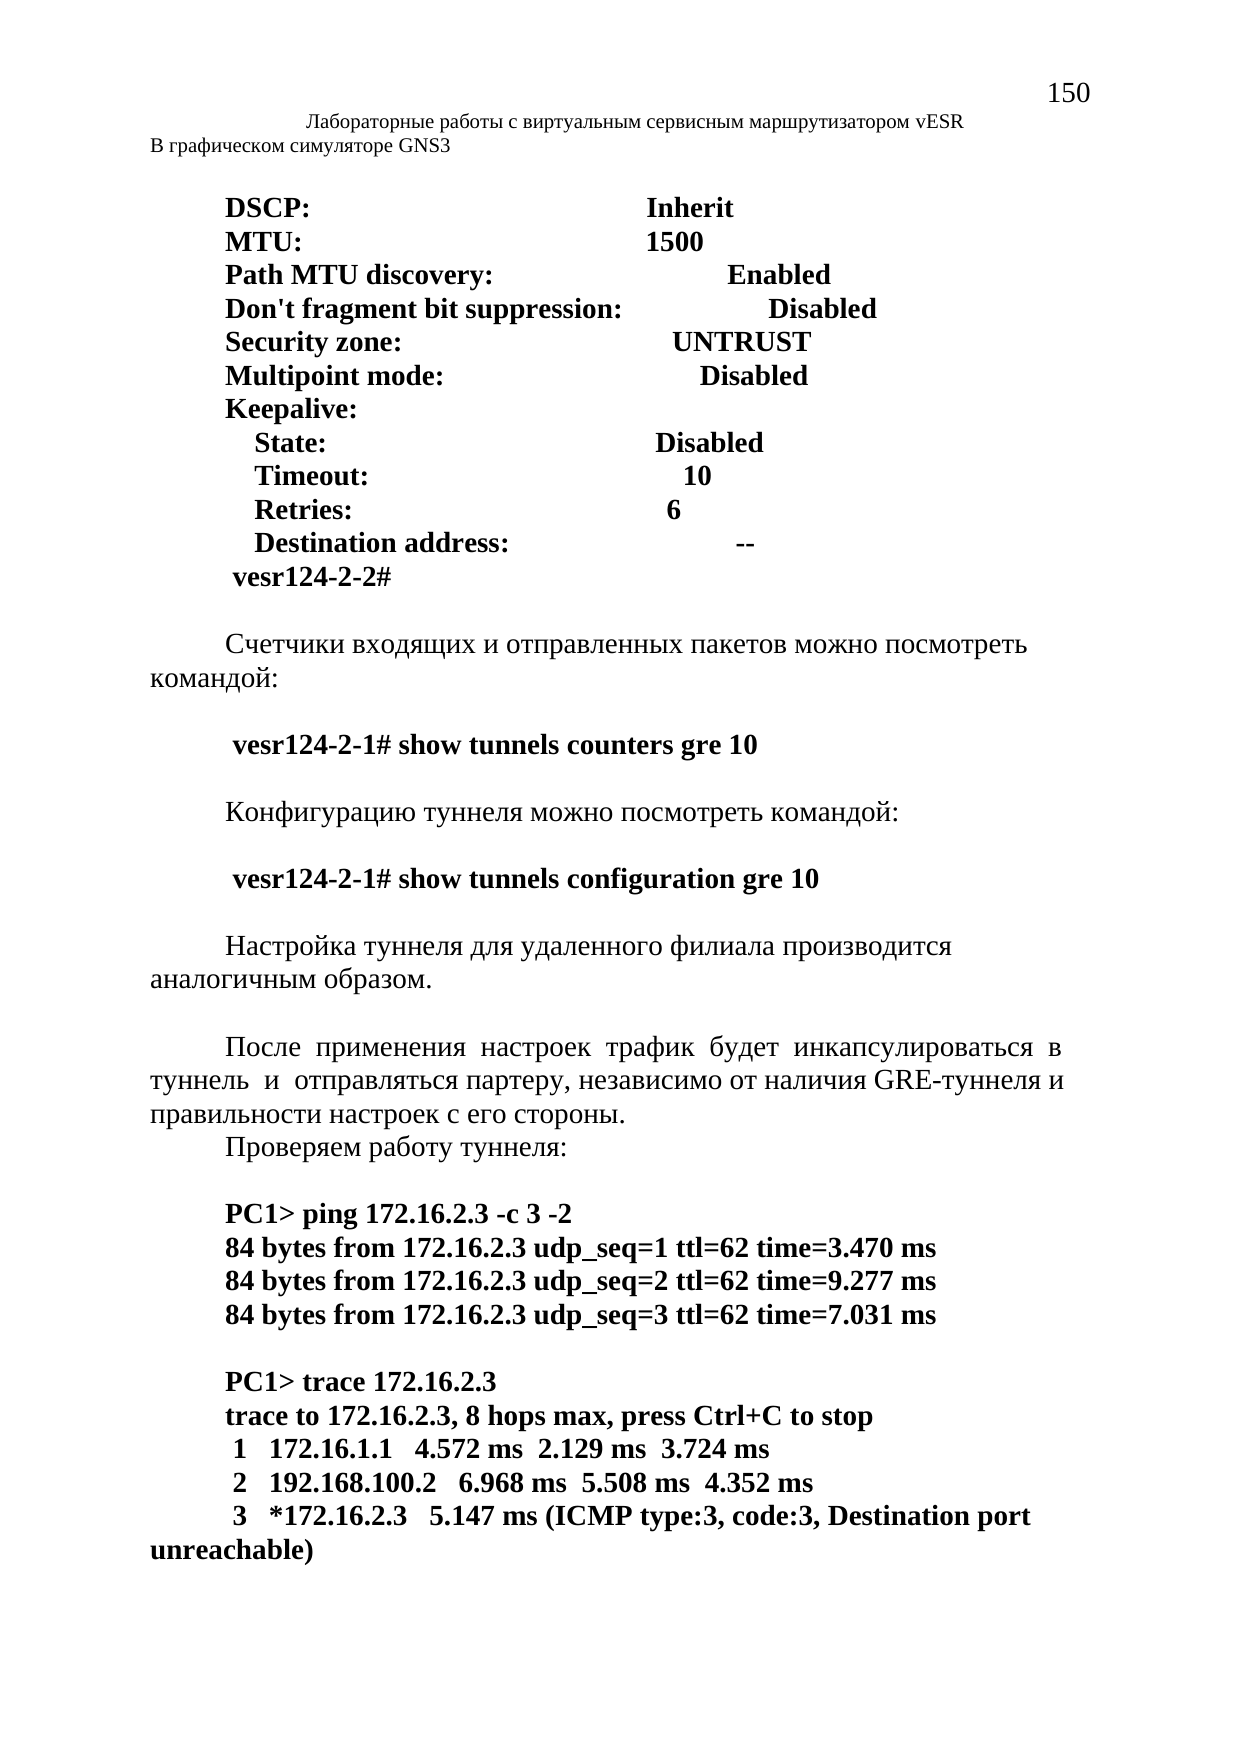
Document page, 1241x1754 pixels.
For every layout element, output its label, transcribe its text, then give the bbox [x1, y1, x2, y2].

text vesr124-2-1# show tunnels counters gre 10 [150, 727, 1090, 760]
text Конфигурацию туннеля можно посмотреть командой: [150, 794, 1090, 827]
text vesr124-2-1# show tunnels configuration gre 10 [150, 861, 1090, 894]
text vesr124-2-2# [150, 559, 1090, 593]
text trace to 172.16.2.3, 8 hops max, press Ctrl+C to stop [150, 1398, 1090, 1431]
text 84 bytes from 172.16.2.3 udp_seq=1 ttl=62 time=3.470 ms [150, 1230, 1090, 1263]
text PC1> ping 172.16.2.3 -c 3 -2 [150, 1196, 1090, 1230]
text Multipoint mode: Disabled [150, 358, 1090, 391]
text PC1> trace 172.16.2.3 [150, 1364, 1090, 1398]
text 1 172.16.1.1 4.572 ms 2.129 ms 3.724 ms [150, 1431, 1090, 1465]
text Retries: 6 [150, 492, 1090, 526]
text Настройка туннеля для удаленного филиала производится аналогичным образом. [150, 928, 1090, 995]
text 2 192.168.100.2 6.968 ms 5.508 ms 4.352 ms [150, 1465, 1090, 1498]
text Security zone: UNTRUST [150, 324, 1090, 358]
text State: Disabled [150, 425, 1090, 458]
text После применения настроек трафик будет инкапсулироваться в туннель и отправляться партеру, независимо от наличия GRE-туннеля и правильности настроек с его стороны. [150, 1029, 1090, 1129]
text 3 *172.16.2.3 5.147 ms (ICMP type:3, code:3, Destination port unreachable) [150, 1498, 1090, 1565]
text Keepalive: [150, 391, 1090, 425]
text DSCP: Inherit [150, 190, 1090, 224]
text Don't fragment bit suppression: Disabled [150, 291, 1090, 324]
text Счетчики входящих и отправленных пакетов можно посмотреть командой: [150, 626, 1090, 693]
text Destination address: -- [150, 526, 1090, 559]
text Проверяем работу туннеля: [150, 1129, 1090, 1163]
text 84 bytes from 172.16.2.3 udp_seq=3 ttl=62 time=7.031 ms [150, 1297, 1090, 1331]
text MTU: 1500 [150, 224, 1090, 257]
text 84 bytes from 172.16.2.3 udp_seq=2 ttl=62 time=9.277 ms [150, 1263, 1090, 1297]
text Timeout: 10 [150, 458, 1090, 492]
text Path MTU discovery: Enabled [150, 257, 1090, 291]
